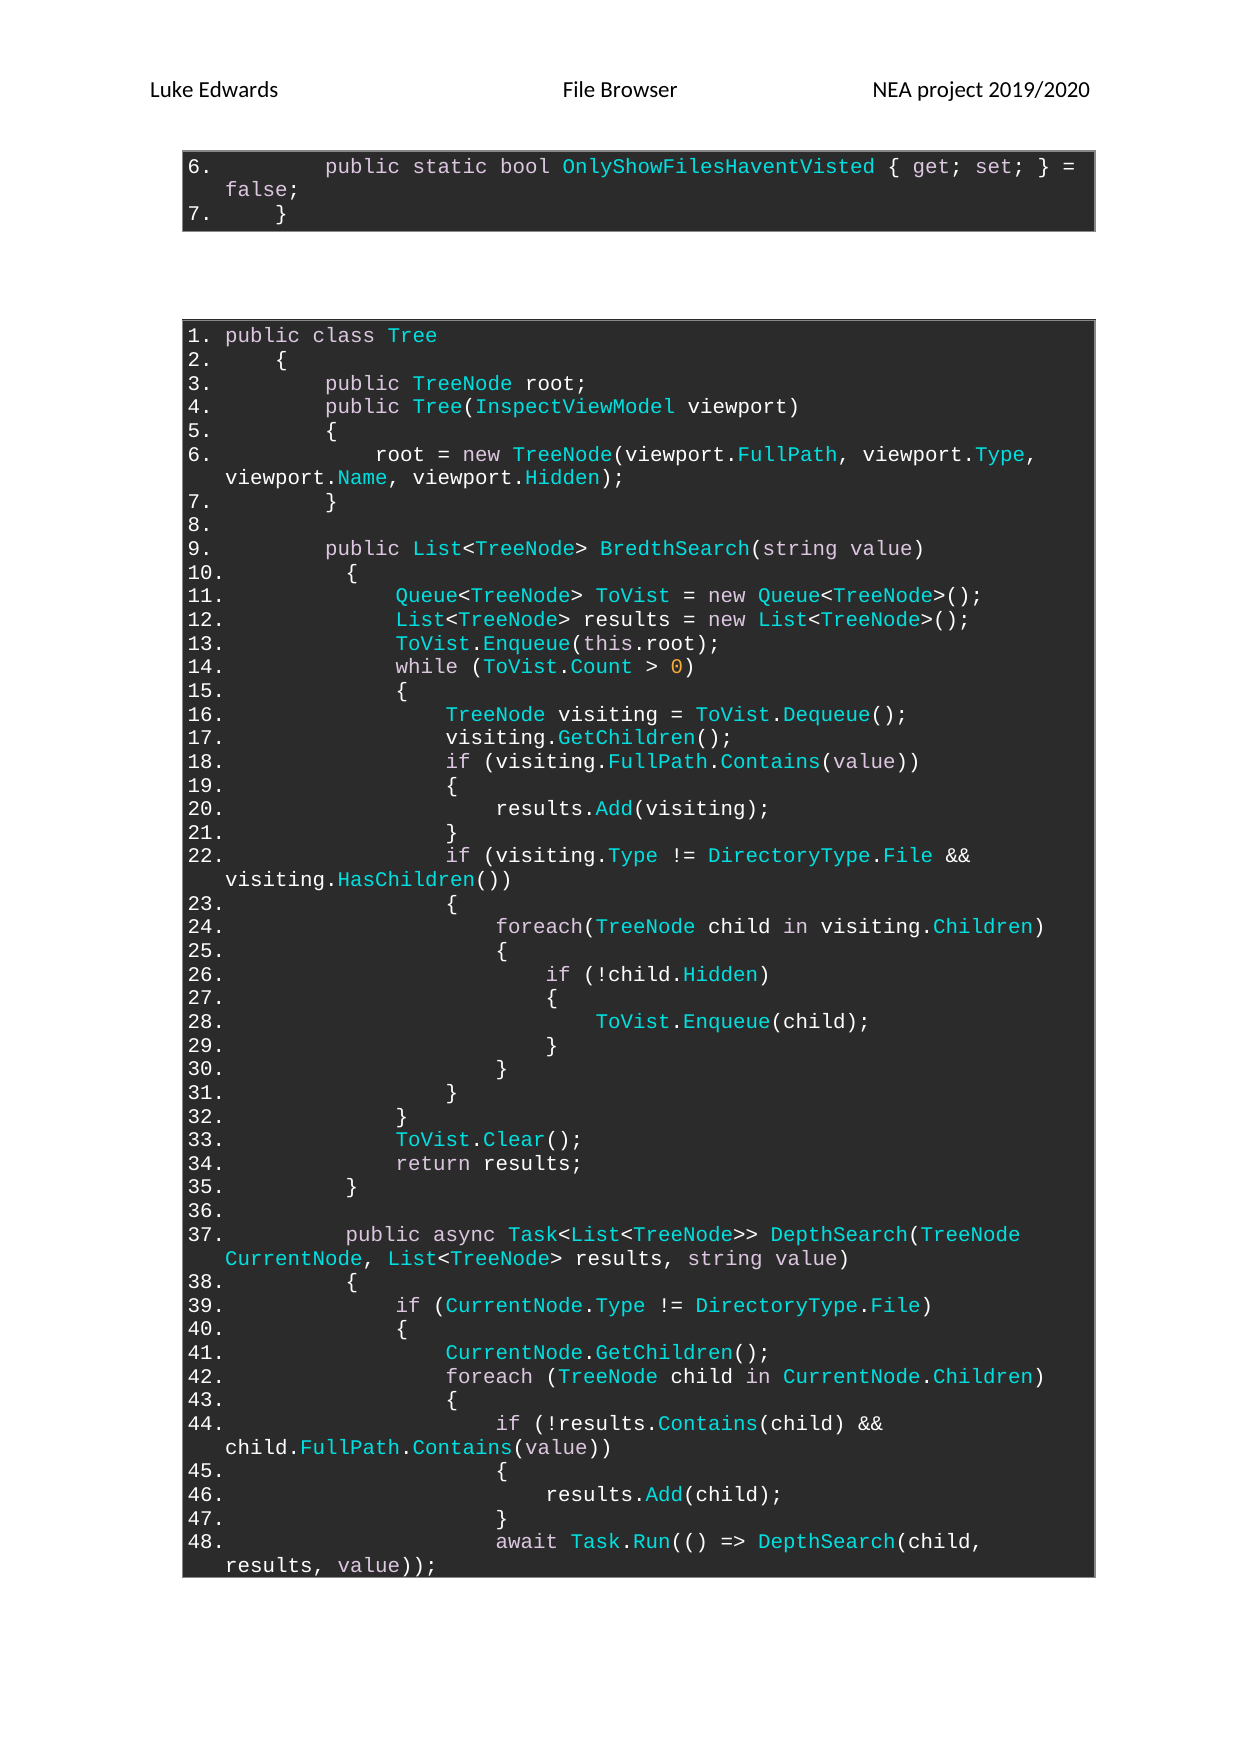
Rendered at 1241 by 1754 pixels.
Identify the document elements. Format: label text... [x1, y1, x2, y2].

list public TreeNode root; [183, 367, 1094, 391]
list { [183, 674, 1094, 698]
list if (!child.Hidden) [183, 958, 1094, 982]
list { [183, 887, 1094, 911]
list public Tree(InspectViewModel viewport) [183, 391, 1094, 414]
list await Task.Run(() => DepthSearch(child, results, value)); [183, 1526, 1094, 1577]
list public static bool OnlyShowFilesHaventVisted { get; set; } = false; [183, 152, 1094, 197]
list { [183, 556, 1094, 580]
list { [183, 1454, 1094, 1478]
list ToVist.Clear(); [183, 1123, 1094, 1147]
list } [183, 1053, 1094, 1076]
list Queue<TreeNode> ToVist = new Queue<TreeNode>(); [183, 580, 1094, 603]
list while (ToVist.Count > 0) [183, 651, 1094, 674]
list if (visiting.FullPath.Contains(value)) [183, 745, 1094, 769]
list ToVist.Enqueue(this.root); [183, 627, 1094, 651]
list public async Task<List<TreeNode>> DepthSearch(TreeNode CurrentNode, List<TreeNode> results, string value) [183, 1218, 1094, 1265]
list { [183, 1313, 1094, 1336]
list public class Tree [183, 321, 1094, 343]
list } [183, 197, 1094, 231]
list { [183, 343, 1094, 367]
list if (CurrentNode.Type != DirectoryType.File) [183, 1289, 1094, 1313]
list public List<TreeNode> BredthSearch(string value) [183, 532, 1094, 556]
list root = new TreeNode(viewport.FullPath, viewport.Type, viewport.Name, viewport.Hidden); [183, 438, 1094, 485]
list } [183, 816, 1094, 840]
list } [183, 485, 1094, 509]
list { [183, 1265, 1094, 1289]
list { [183, 982, 1094, 1005]
list { [183, 769, 1094, 792]
list } [183, 1100, 1094, 1123]
list CurrentNode.GetChildren(); [183, 1336, 1094, 1360]
list } [183, 1171, 1094, 1194]
list if (!results.Contains(child) && child.FullPath.Contains(value)) [183, 1407, 1094, 1454]
list TreeNode visiting = ToVist.Dequeue(); [183, 698, 1094, 722]
list results.Add(child); [183, 1478, 1094, 1502]
list { [183, 934, 1094, 958]
list { [183, 1384, 1094, 1407]
list foreach (TreeNode child in CurrentNode.Children) [183, 1360, 1094, 1384]
list return results; [183, 1147, 1094, 1171]
list } [183, 1502, 1094, 1526]
list visiting.GetChildren(); [183, 722, 1094, 745]
list } [183, 1076, 1094, 1100]
list List<TreeNode> results = new List<TreeNode>(); [183, 603, 1094, 627]
list { [183, 414, 1094, 438]
list ToVist.Enqueue(child); [183, 1005, 1094, 1029]
list foreach(TreeNode child in visiting.Children) [183, 911, 1094, 934]
list if (visiting.Type != DirectoryType.File && visiting.HasChildren()) [183, 840, 1094, 887]
list results.Add(visiting); [183, 792, 1094, 816]
list } [183, 1029, 1094, 1053]
